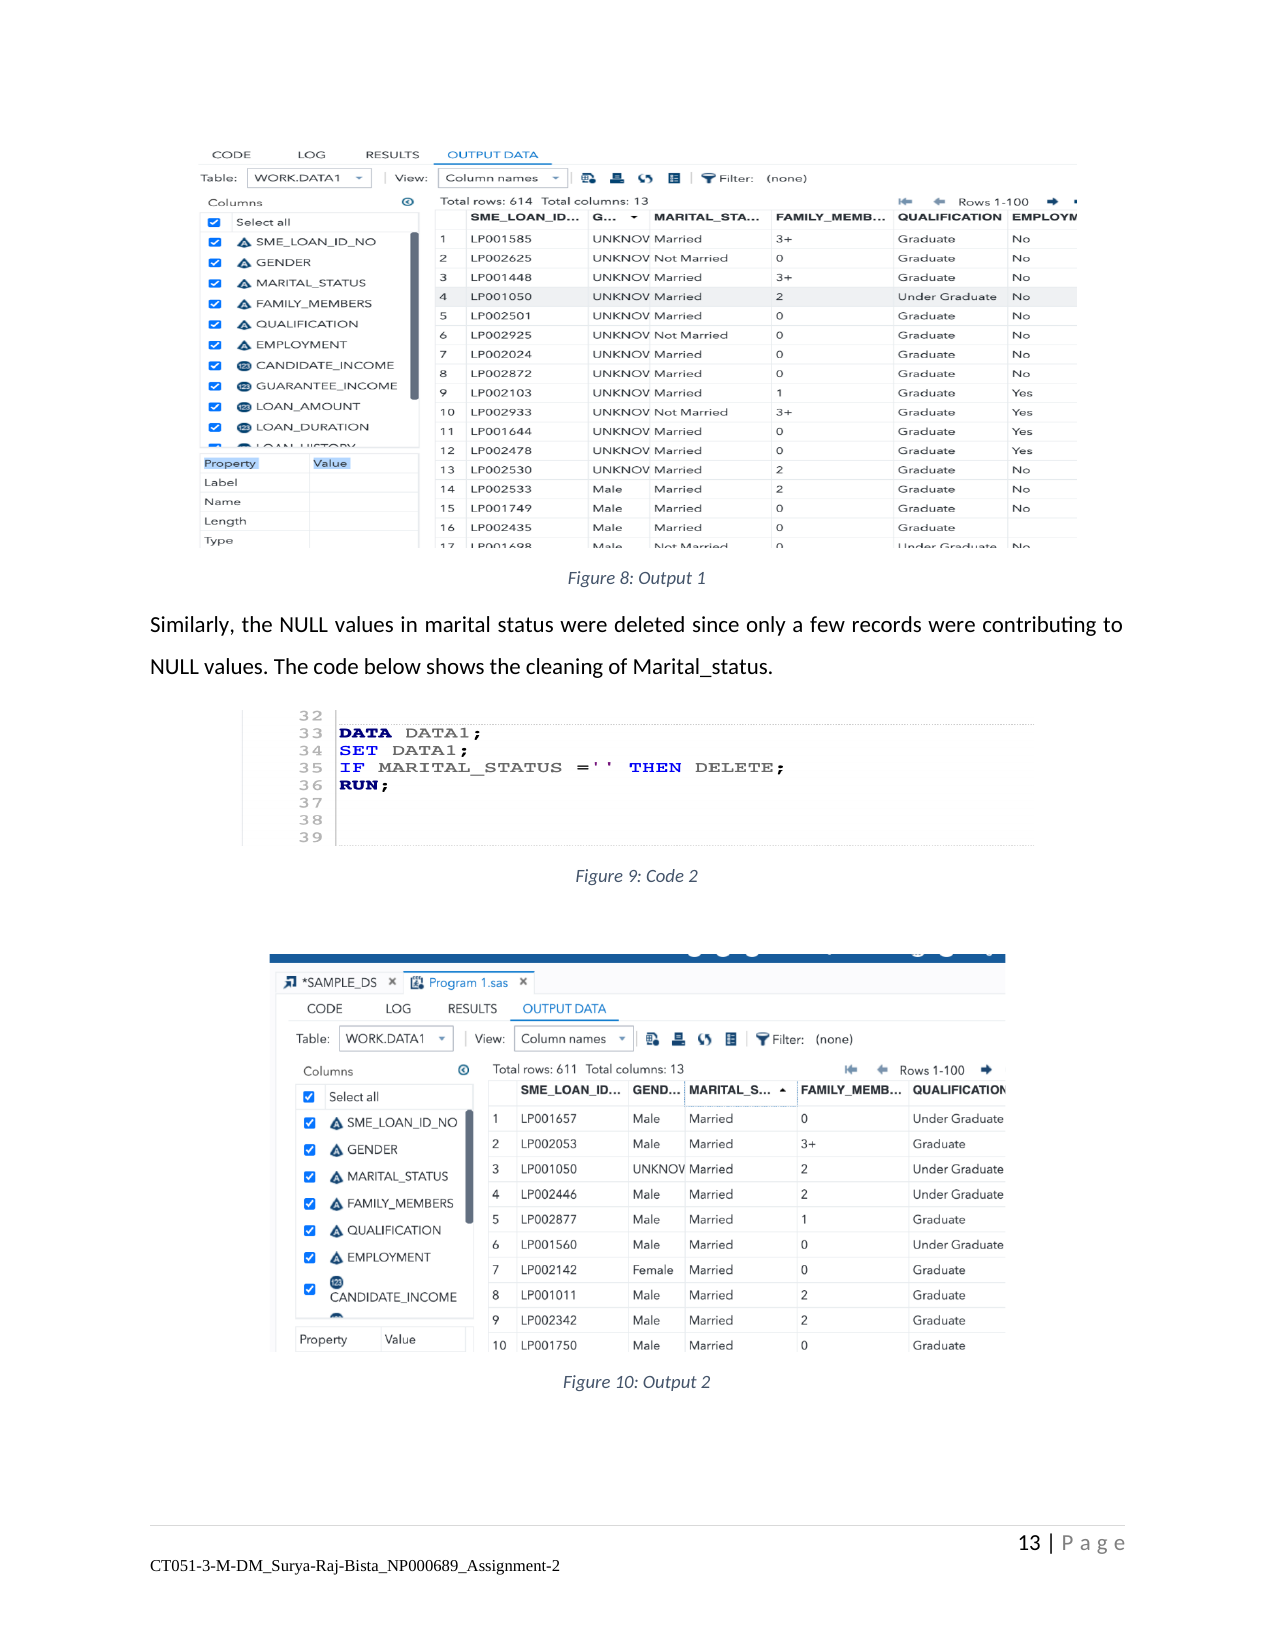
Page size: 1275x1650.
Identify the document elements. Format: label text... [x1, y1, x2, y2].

text Similarly, the NULL values in marital status were deleted since only a few records were contributing to NULL values. The code below shows the cleaning of Marital_status. [150, 610, 1125, 680]
picture [198, 150, 1077, 548]
picture [240, 710, 1035, 846]
picture [269, 954, 1006, 1352]
